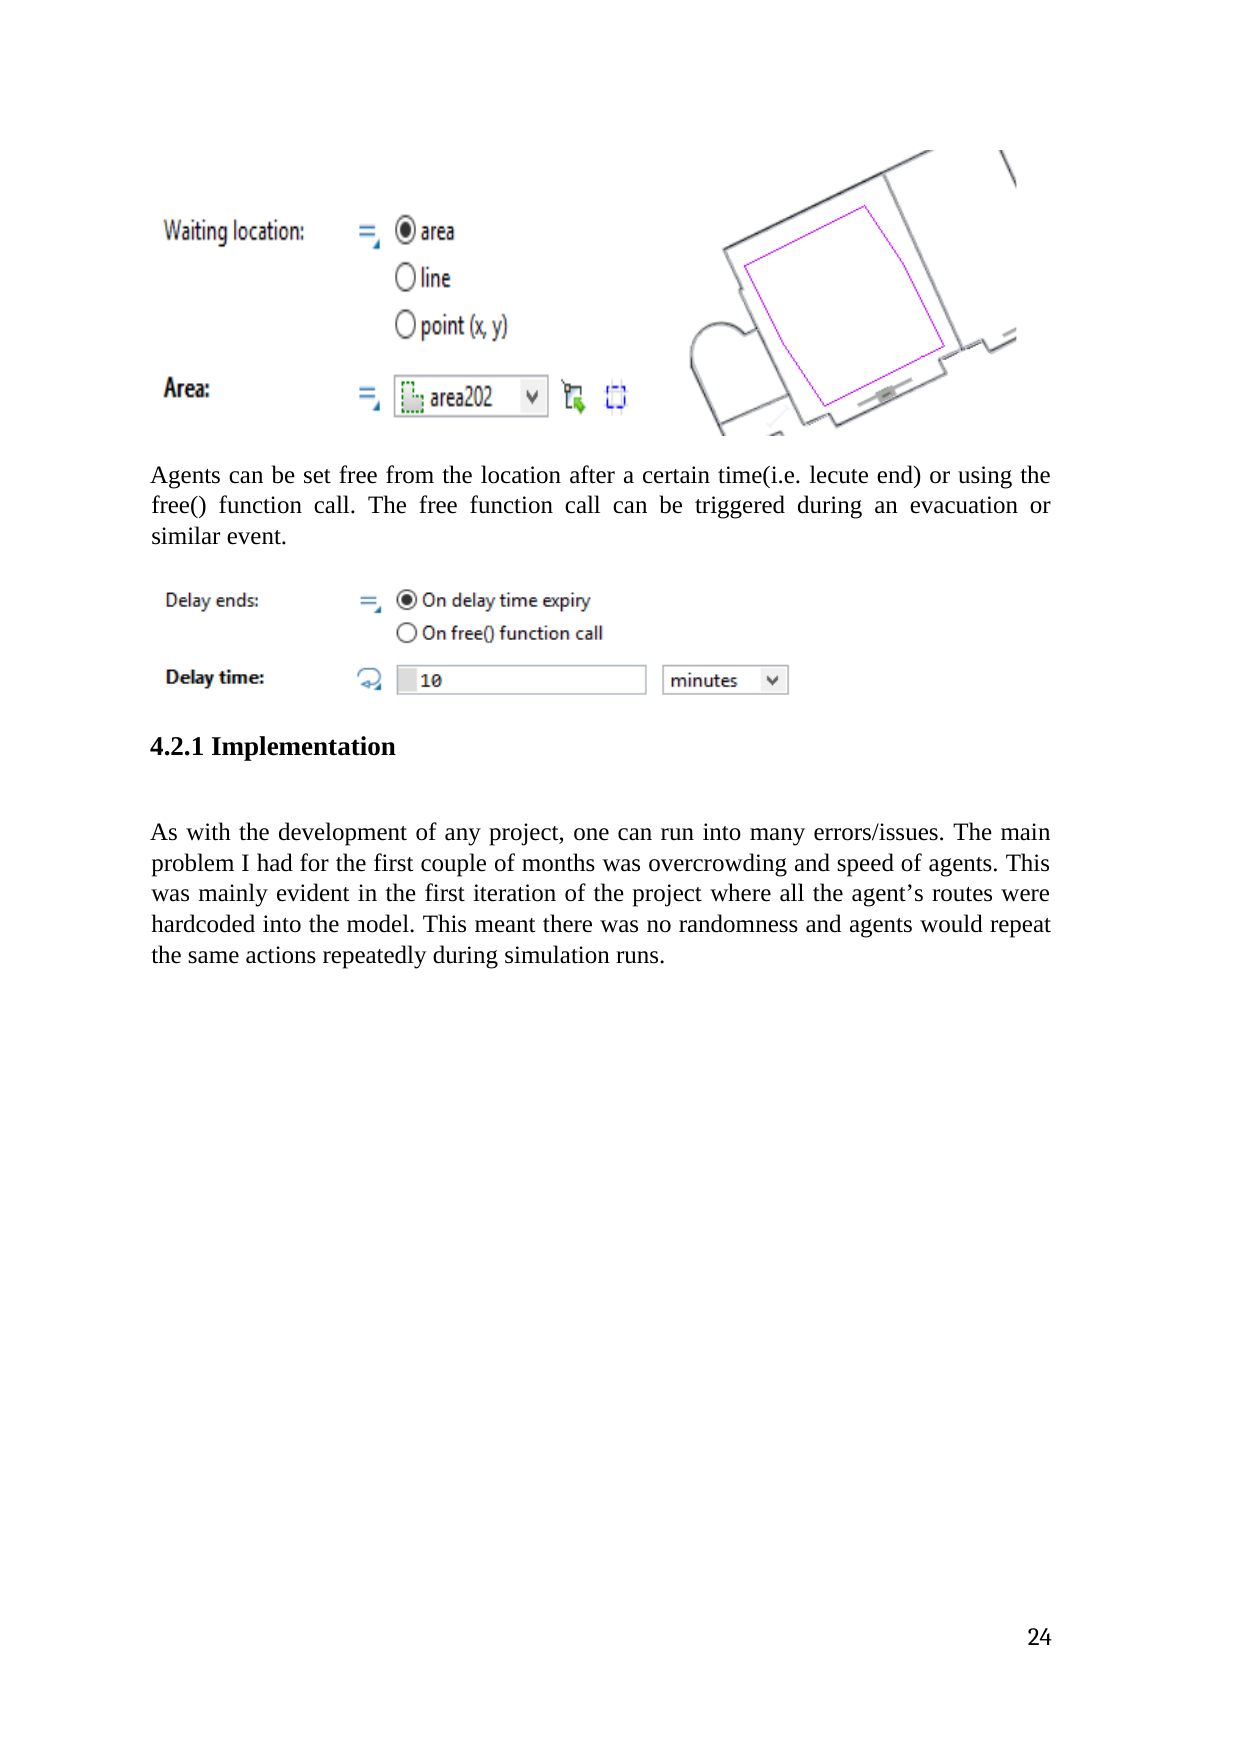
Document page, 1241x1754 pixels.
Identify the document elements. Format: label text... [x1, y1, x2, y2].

subtitle 4.2.1 Implementation [150, 731, 1052, 762]
text Agents can be set free from the location after a certain time(i.e. lecute end) or using the free() function call. The free function call can be triggered during an evacuation or similar event. [150, 460, 1052, 550]
picture [150, 574, 797, 706]
picture [150, 191, 646, 436]
picture [651, 150, 1017, 436]
text As with the development of any project, one can run into many errors/issues. The main problem I had for the first couple of months was overcrowding and speed of agents. This was mainly evident in the first iteration of the project where all the agent’s routes were hardcoded into the model. This meant there was no randomness and agents would repeat the same actions repeatedly during simulation runs. [150, 817, 1052, 969]
